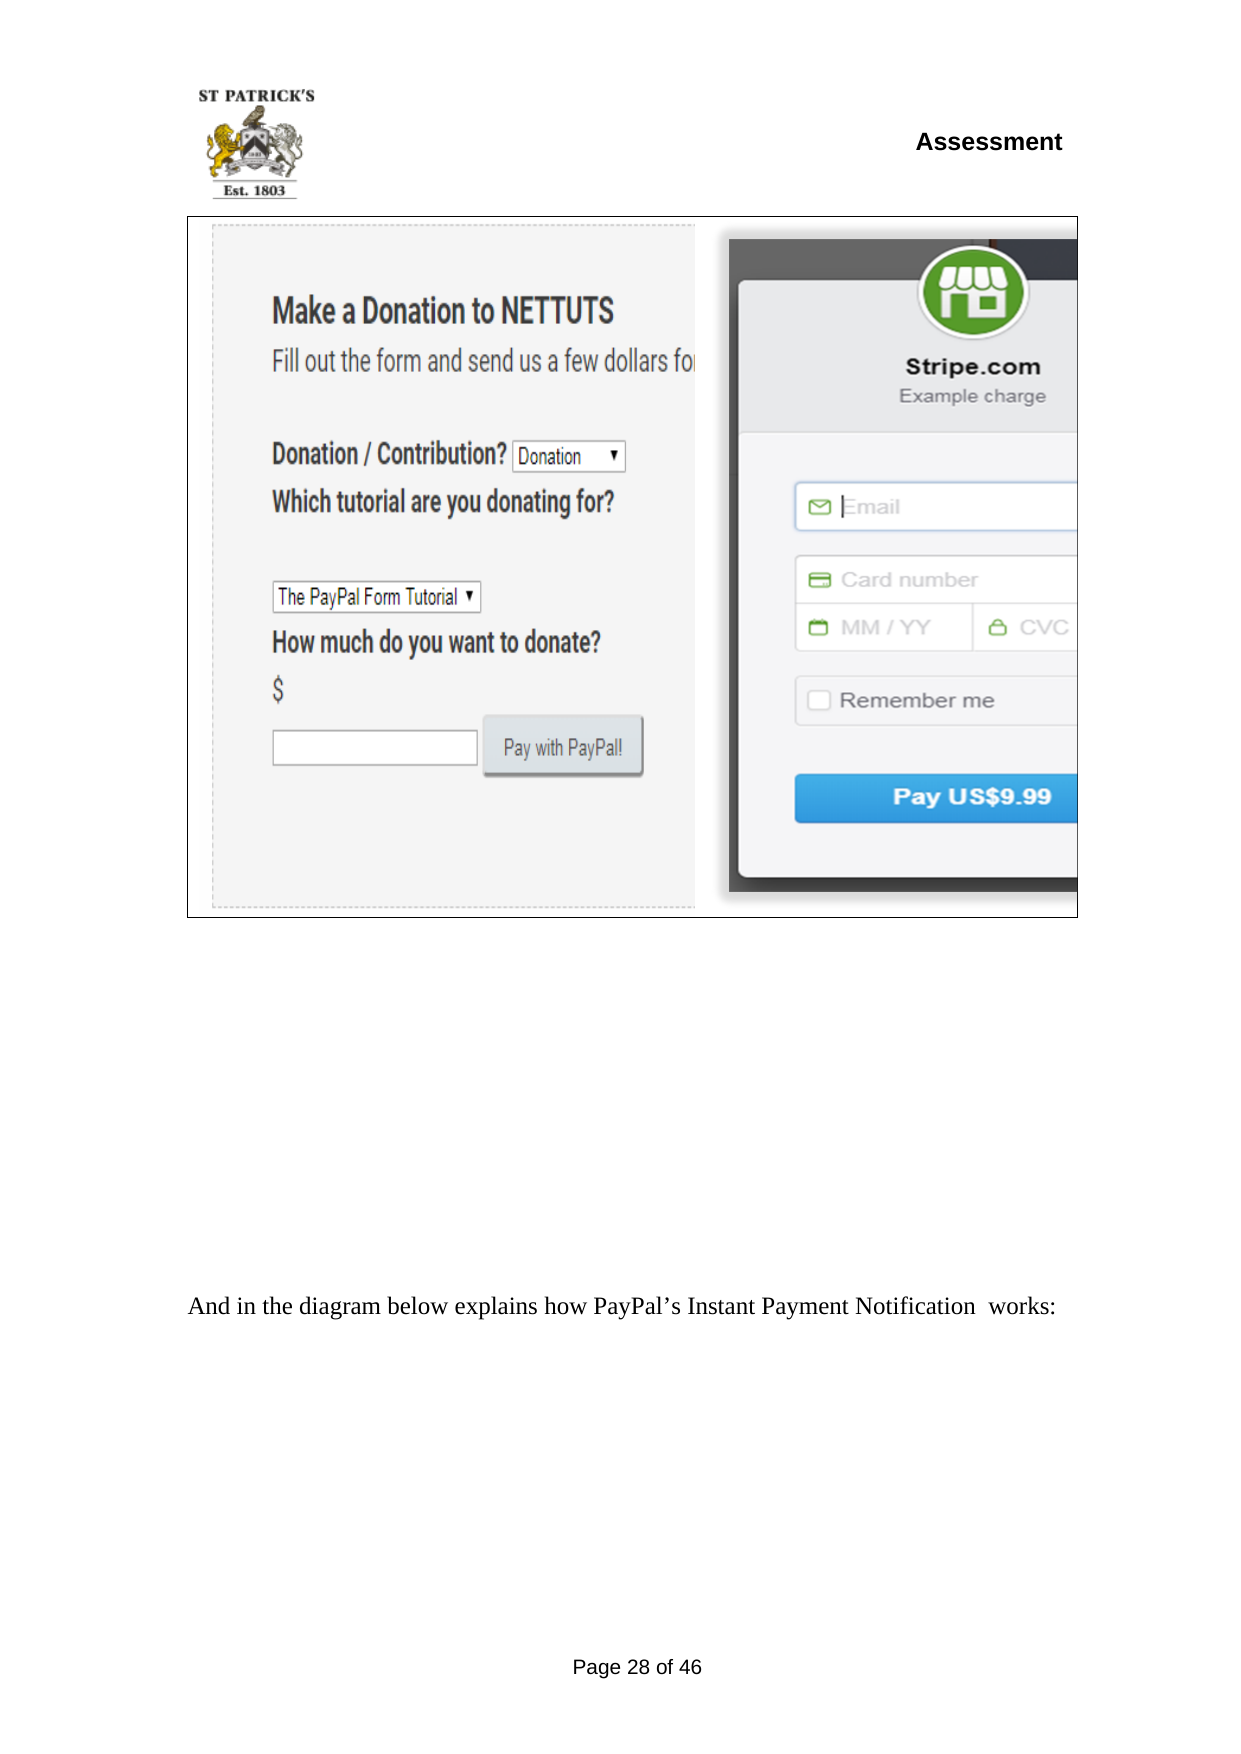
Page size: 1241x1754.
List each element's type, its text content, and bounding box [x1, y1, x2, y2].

picture [198, 217, 695, 917]
table_cell [695, 217, 1077, 917]
text And in the diagram below explains how PayPal’s Instant Payment Notification works: [187, 1291, 1078, 1320]
picture [187, 75, 331, 216]
table_cell [188, 217, 198, 917]
picture [706, 217, 1078, 915]
